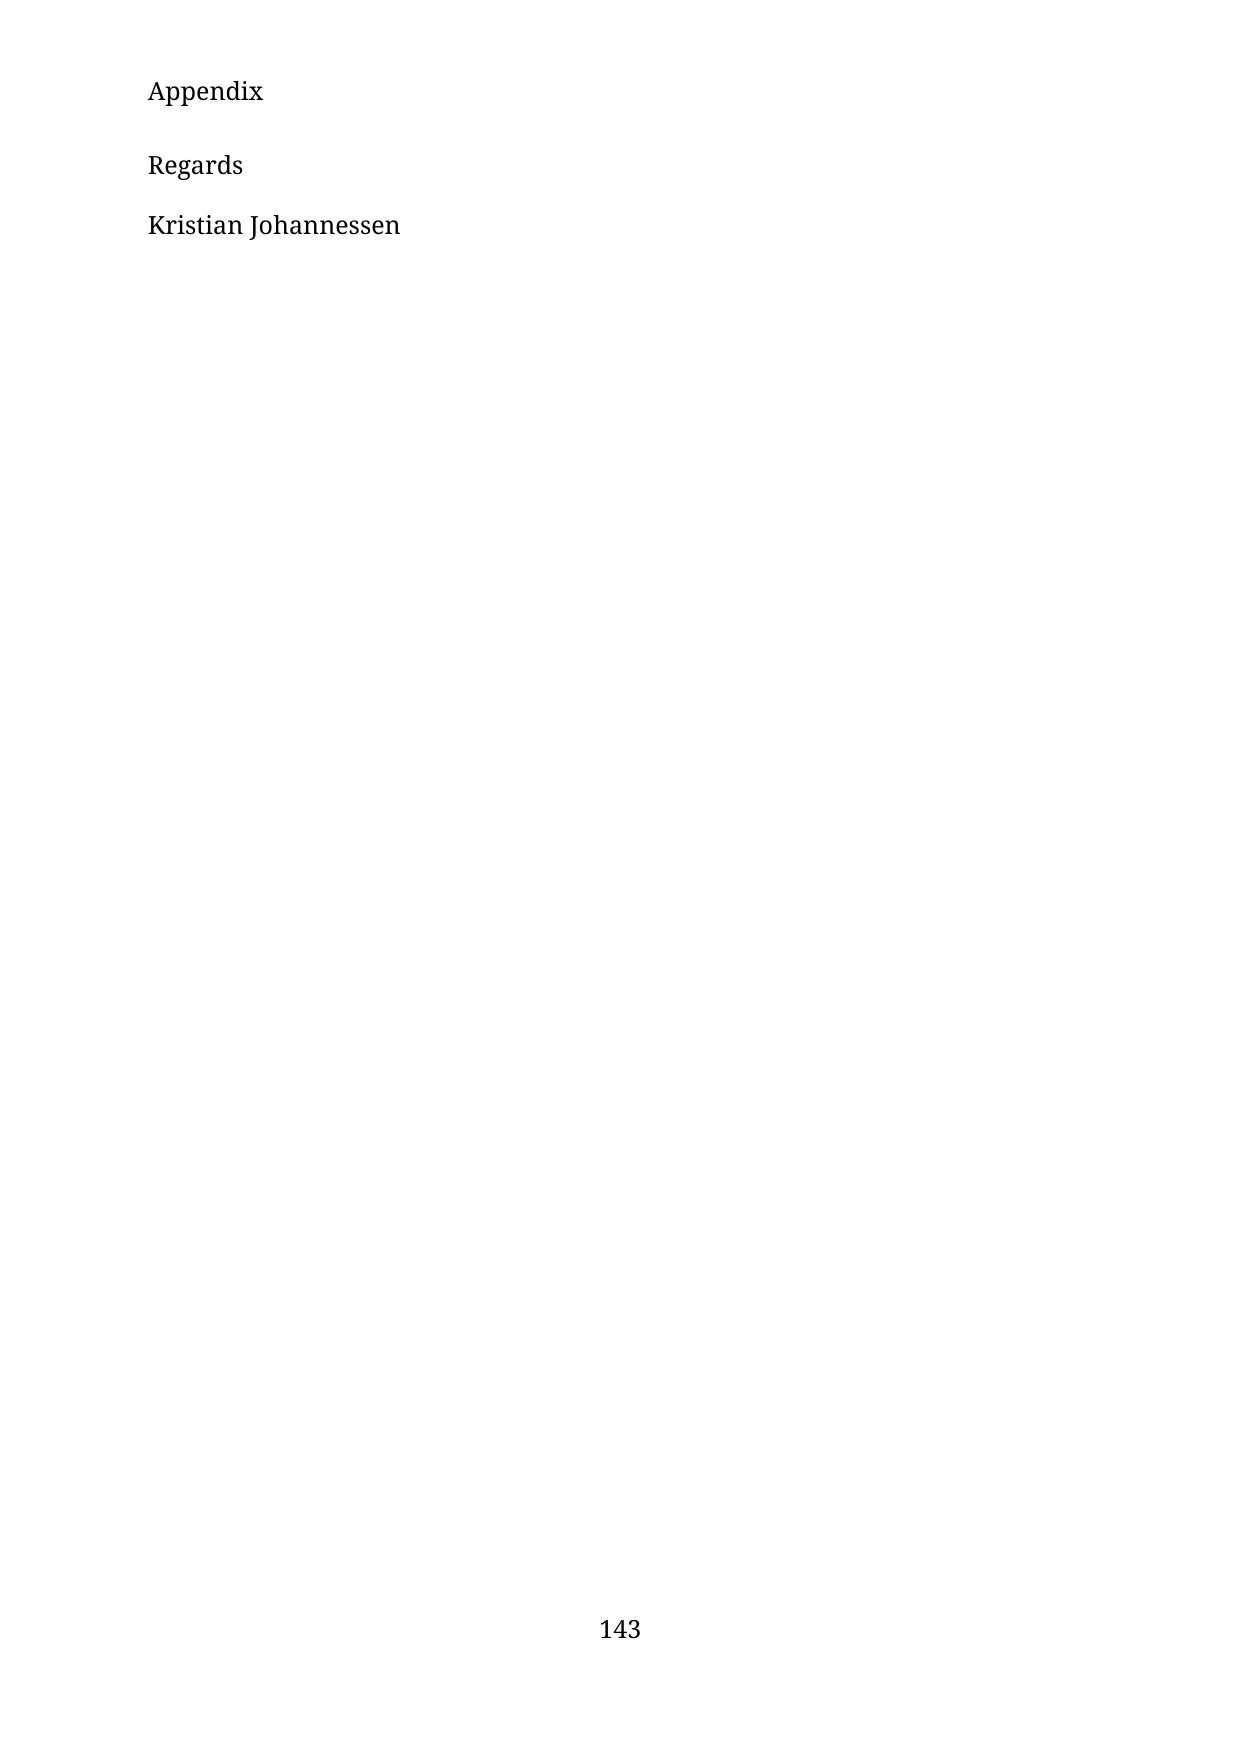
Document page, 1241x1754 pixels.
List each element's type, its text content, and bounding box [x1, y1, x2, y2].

text Regards [148, 148, 1092, 182]
text Kristian Johannessen [148, 208, 1092, 242]
